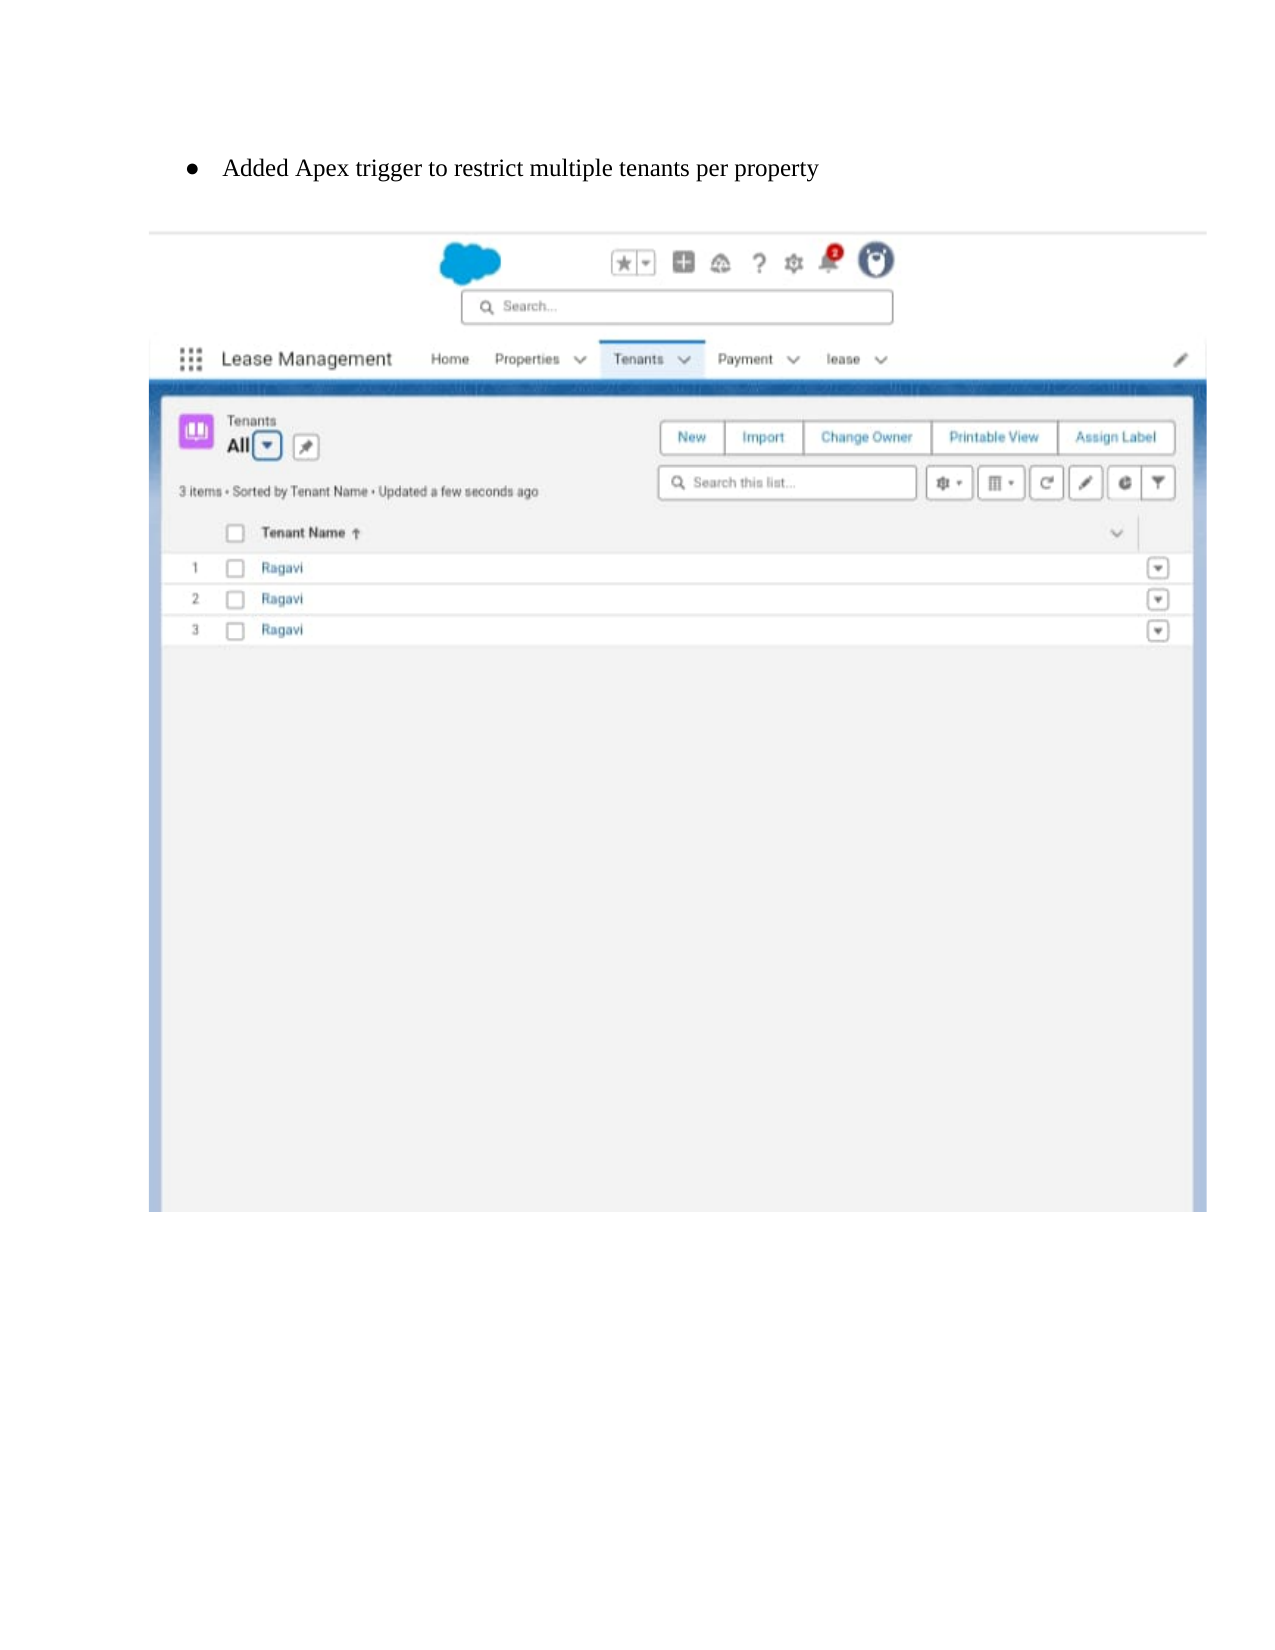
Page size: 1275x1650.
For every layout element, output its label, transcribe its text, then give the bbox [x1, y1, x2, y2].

picture [148, 215, 1207, 1212]
list Added Apex trigger to restrict multiple tenants per property [184, 153, 1168, 182]
